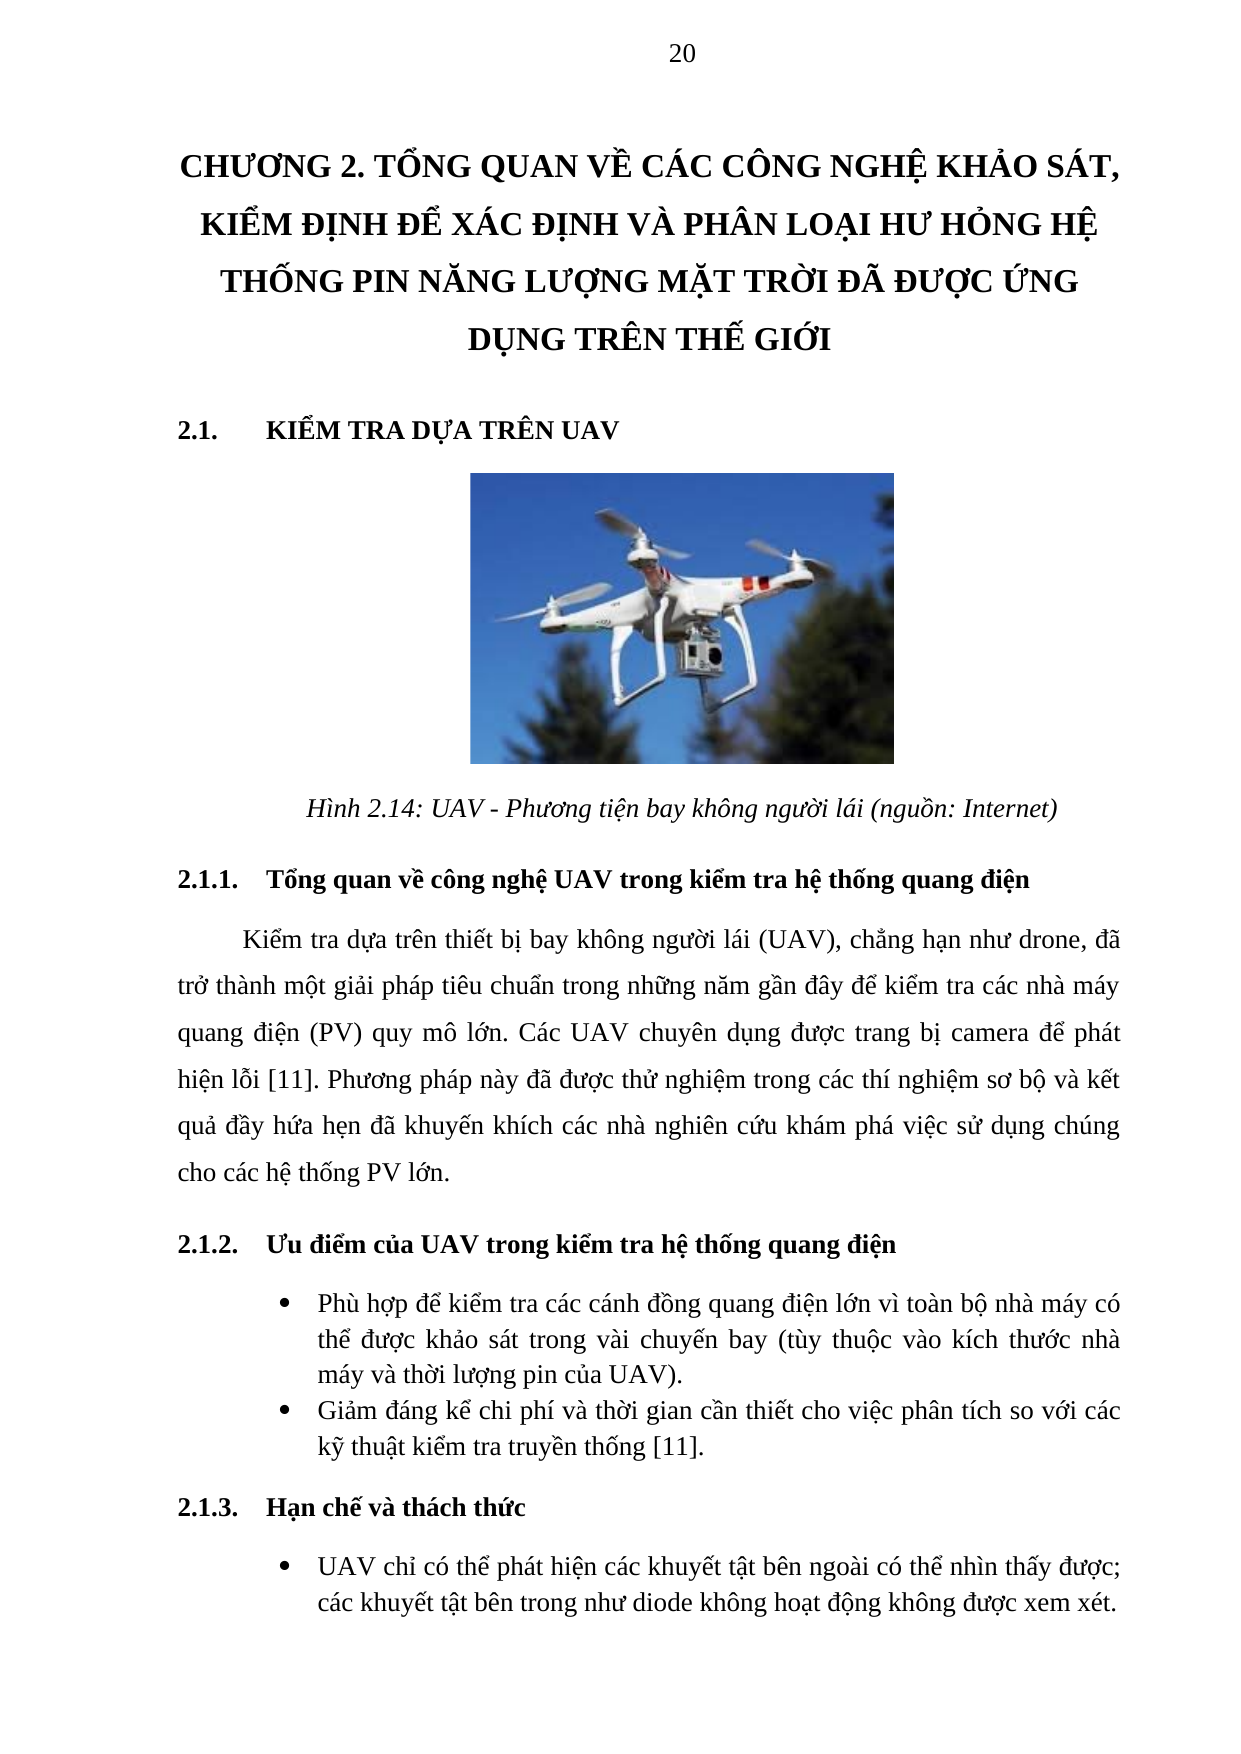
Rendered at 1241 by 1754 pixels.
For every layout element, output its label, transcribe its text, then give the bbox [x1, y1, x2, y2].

text Kiểm tra dựa trên thiết bị bay không người lái (UAV), chẳng hạn như drone, đã trở thành một giải pháp tiêu chuẩn trong những năm gần đây để kiểm tra các nhà máy quang điện (PV) quy mô lớn. Các UAV chuyên dụng được trang bị camera để phát hiện lỗi . Phương pháp này đã được thử nghiệm trong các thí nghiệm sơ bộ và kết quả đầy hứa hẹn đã khuyến khích các nhà nghiên cứu khám phá việc sử dụng chúng cho các hệ thống PV lớn. [177, 923, 1122, 1187]
subtitle Hạn chế và thách thức [177, 1491, 1122, 1522]
list Phù hợp để kiểm tra các cánh đồng quang điện lớn vì toàn bộ nhà máy có thể được khảo sát trong vài chuyến bay (tùy thuộc vào kích thước nhà máy và thời lượng pin của UAV). [280, 1287, 1122, 1390]
list Giảm đáng kể chi phí và thời gian cần thiết cho việc phân tích so với các kỹ thuật kiểm tra truyền thống . [280, 1394, 1122, 1461]
list UAV chỉ có thể phát hiện các khuyết tật bên ngoài có thể nhìn thấy được; các khuyết tật bên trong như diode không hoạt động không được xem xét. [280, 1550, 1122, 1617]
subtitle TỔNG QUAN VỀ CÁC CÔNG NGHỆ KHẢO SÁT, KIỂM ĐỊNH ĐỂ XÁC ĐỊNH VÀ PHÂN LOẠI HƯ HỎNG HỆ THỐNG PIN NĂNG LƯỢNG MẶT TRỜI ĐÃ ĐƯỢC ỨNG DỤNG TRÊN THẾ GIỚI [177, 147, 1122, 357]
subtitle Ưu điểm của UAV trong kiểm tra hệ thống quang điện [177, 1228, 1122, 1259]
subtitle Tổng quan về công nghệ UAV trong kiểm tra hệ thống quang điện [177, 864, 1122, 895]
text KIỂM TRA DỰA TRÊN UAV [177, 414, 1122, 445]
picture [470, 473, 894, 764]
